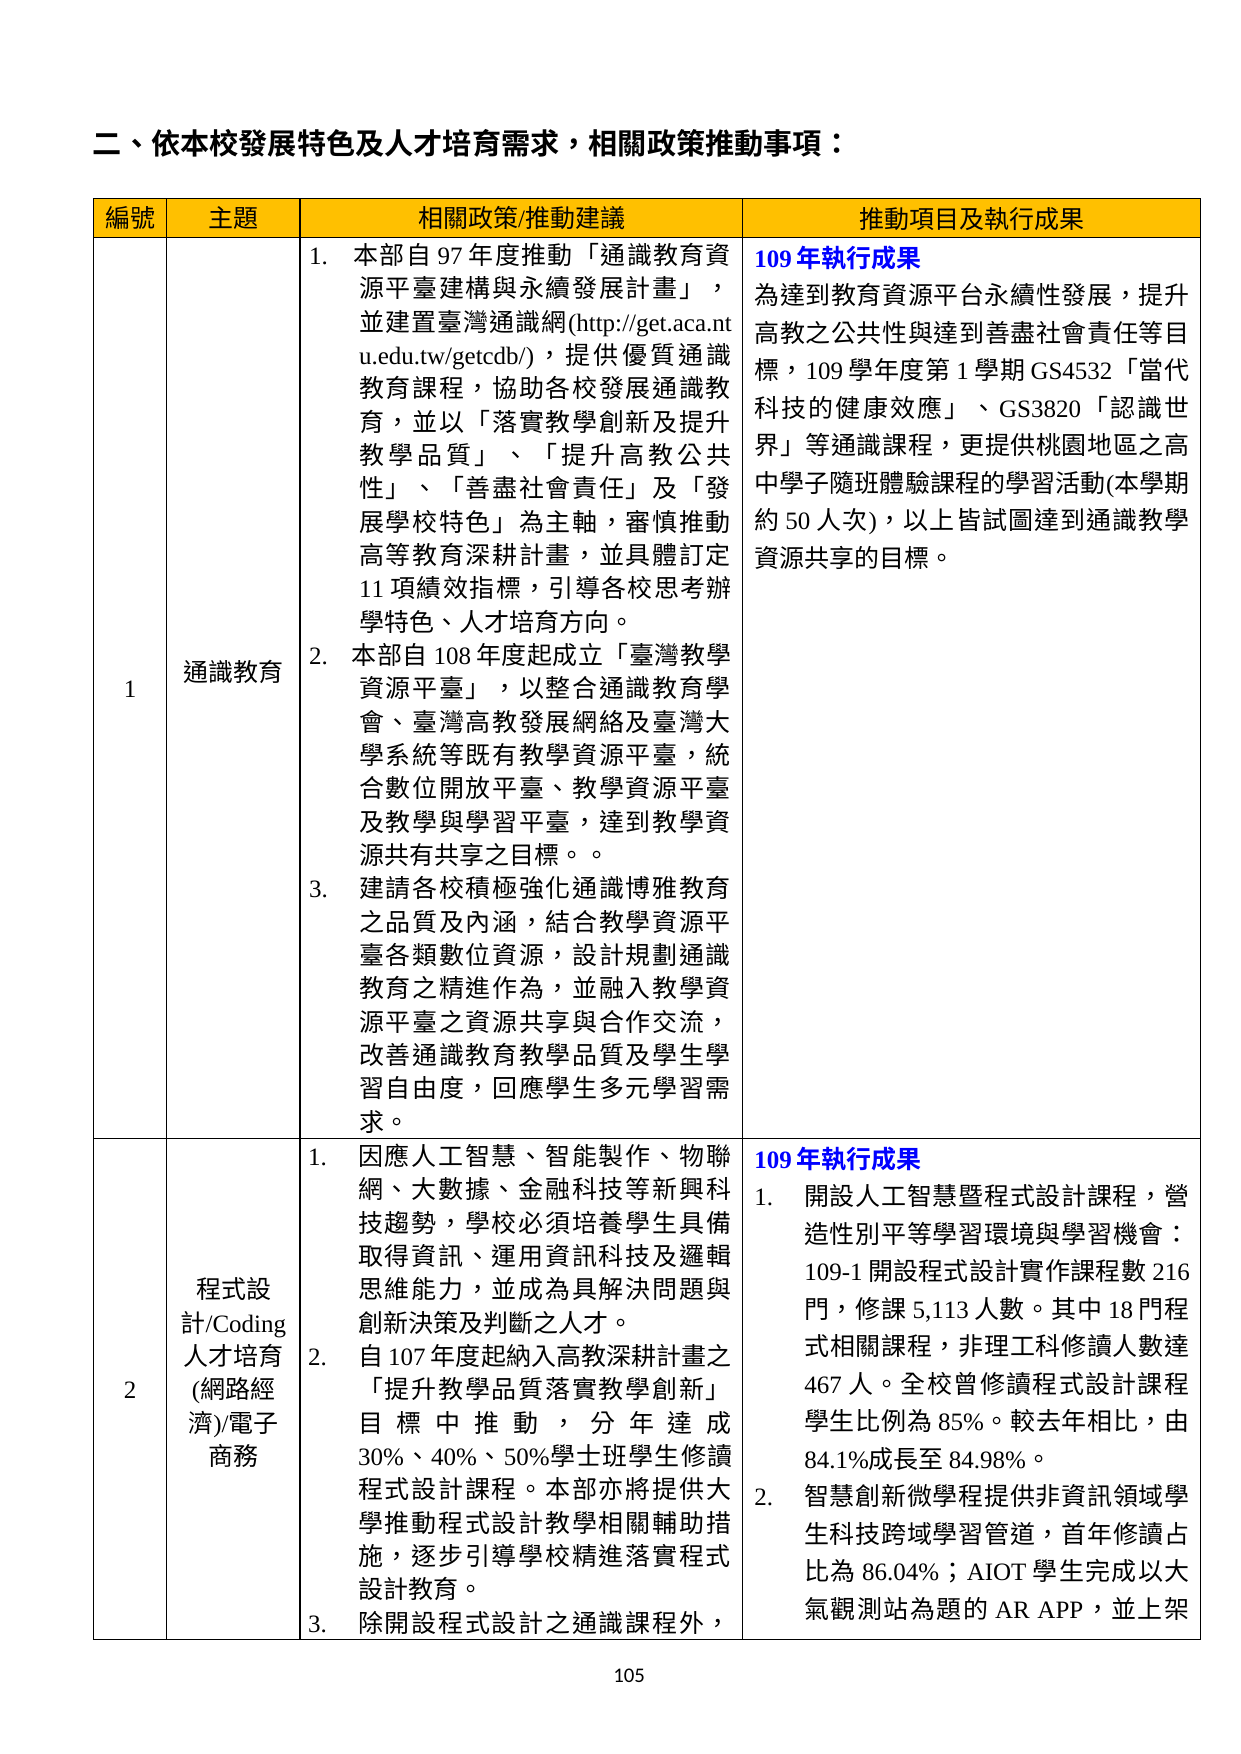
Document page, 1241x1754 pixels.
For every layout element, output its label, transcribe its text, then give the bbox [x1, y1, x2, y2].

table_header 推動項目及執行成果 [743, 199, 1200, 237]
table_header 主題 [167, 199, 299, 237]
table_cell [743, 1139, 1200, 1639]
table_cell 本部自97年度推動「通識教育資源平臺建構與永續發展計畫」，並建置臺灣通識網(http://get.aca.ntu.edu.tw/getcdb/)，提供優質通識教育課程，協助各校發展通識教育，並以「落實教學創新及提升教學品質」、「提升高教公共性」、「善盡社會責任」及「發展學校特色」為主軸，審慎推動高等教育深耕計畫，並具體訂定11項績效指標，引導各校思考辦學特色、人才培育方向。 本部自108年度起成立「臺灣教學資源平臺」，以整合通識教育學會、臺灣高教發展網絡及臺灣大學系統等既有教學資源平臺，統合數位開放平臺、教學資源平臺及教學與學習平臺，達到教學資源共有共享之目標。。 建請各校積極強化通識博雅教育之品質及內涵，結合教學資源平臺各類數位資源，設計規劃通識教育之精進作為，並融入教學資源平臺之資源共享與合作交流，改善通識教育教學品質及學生學習自由度，回應學生多元學習需求。 [301, 238, 742, 1138]
table_header 相關政策/推動建議 [301, 199, 742, 237]
table_header 編號 [94, 199, 166, 237]
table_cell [167, 1139, 299, 1639]
table_cell 2 [94, 1139, 166, 1639]
table_cell 1 [94, 238, 166, 1138]
table_cell 109年執行成果 為達到教育資源平台永續性發展，提升高教之公共性與達到善盡社會責任等目標，109學年度第1學期GS4532「當代科技的健康效應」、GS3820「認識世界」等通識課程，更提供桃園地區之高中學子隨班體驗課程的學習活動(本學期約50人次)，以上皆試圖達到通識教學資源共享的目標。 [743, 238, 1200, 1138]
table_cell 通識教育 [167, 238, 299, 1138]
text 二、依本校發展特色及人才培育需求，相關政策推動事項： [93, 104, 1165, 179]
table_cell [301, 1139, 742, 1639]
